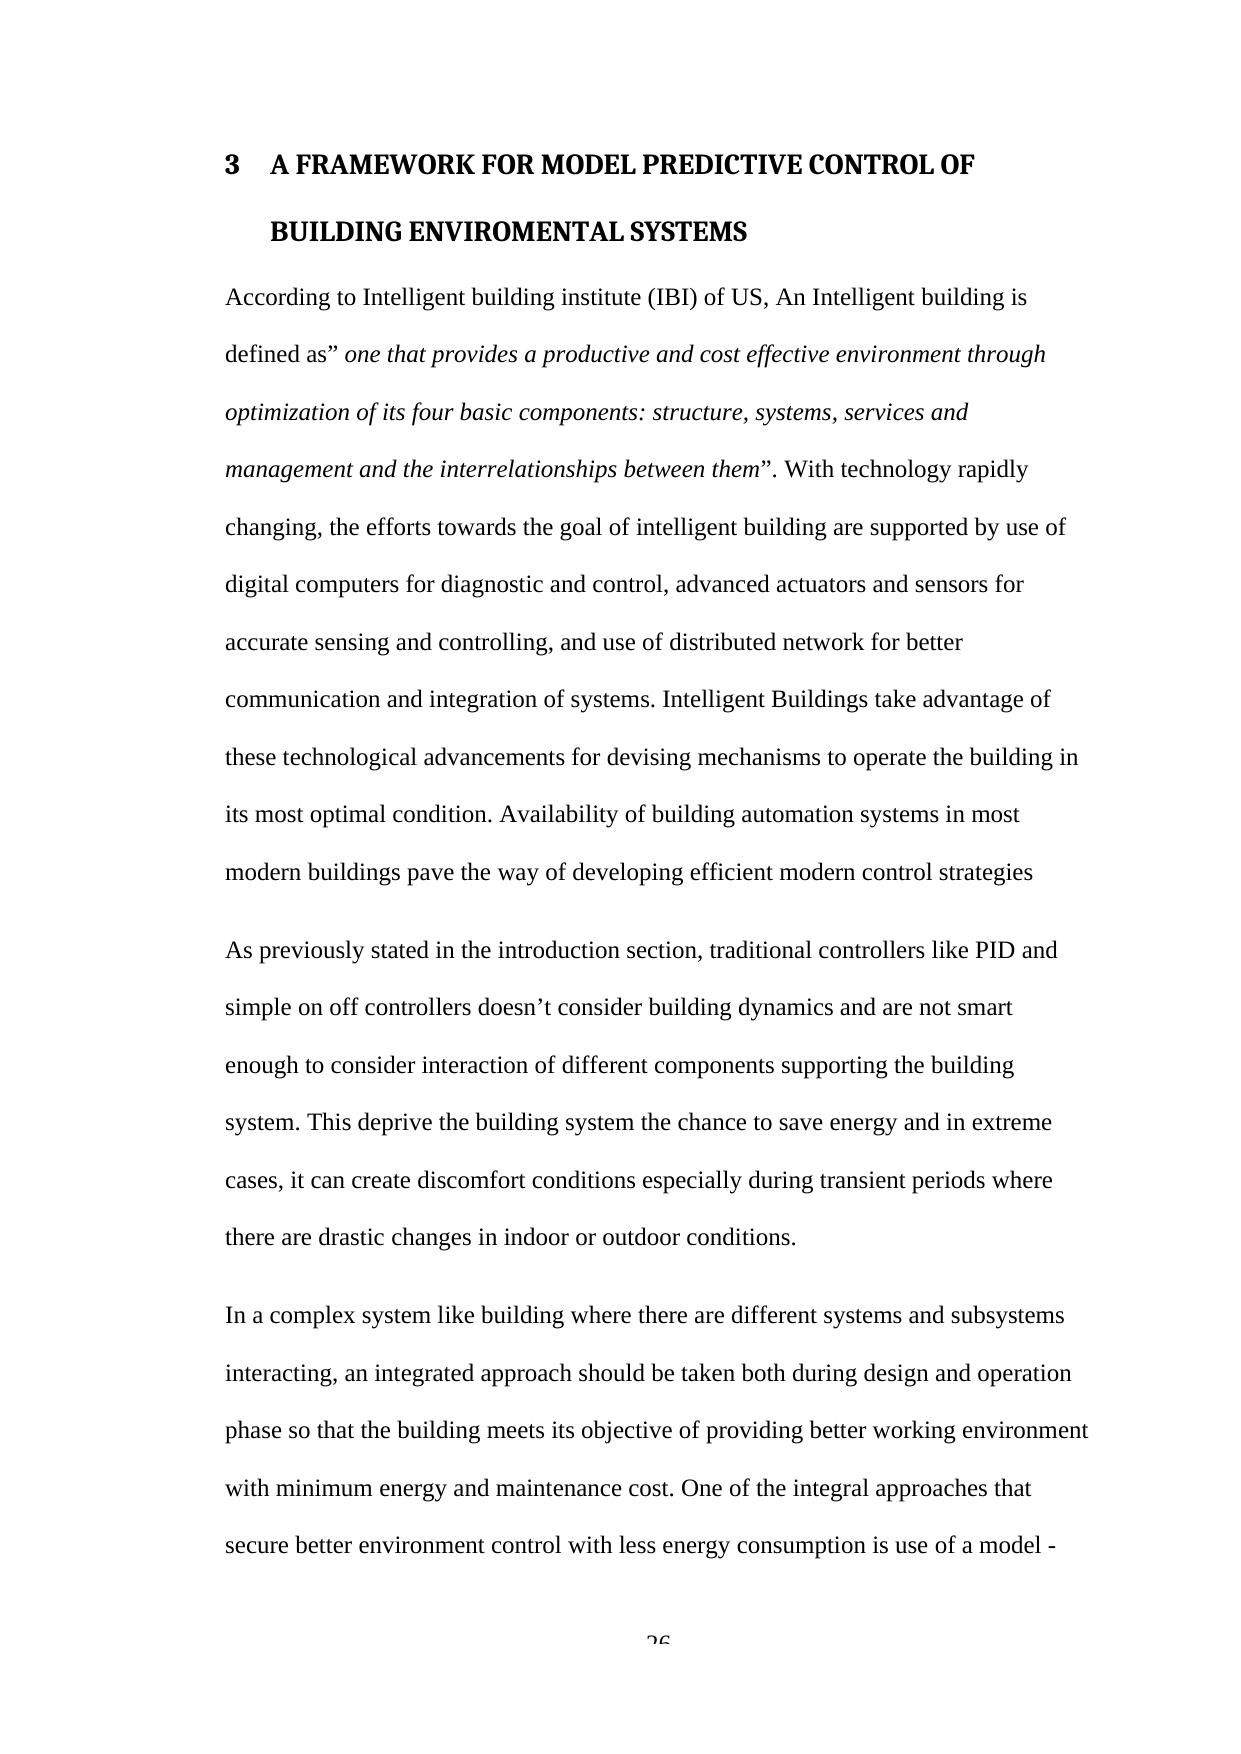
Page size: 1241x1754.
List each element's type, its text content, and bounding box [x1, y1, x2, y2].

text According to Intelligent building institute (IBI) of US, An Intelligent building is defined as” one that provides a productive and cost effective environment through optimization of its four basic components: structure, systems, services and management and the interrelationships between them”. With technology rapidly changing, the efforts towards the goal of intelligent building are supported by use of digital computers for diagnostic and control, advanced actuators and sensors for accurate sensing and controlling, and use of distributed network for better communication and integration of systems. Intelligent Buildings take advantage of these technological advancements for devising mechanisms to operate the building in its most optimal condition. Availability of building automation systems in most modern buildings pave the way of developing efficient modern control strategies [225, 282, 1081, 886]
text As previously stated in the introduction section, traditional controllers like PID and simple on off controllers doesn’t consider building dynamics and are not smart enough to consider interaction of different components supporting the building system. This deprive the building system the chance to save energy and in extreme cases, it can create discomfort conditions especially during transient periods where there are drastic changes in indoor or outdoor conditions. [225, 935, 1060, 1251]
subtitle A FRAMEWORK FOR MODEL PREDICTIVE CONTROL OF BUILDING ENVIROMENTAL SYSTEMS [225, 148, 999, 248]
text In a complex system like building where there are different systems and subsystems interacting, an integrated approach should be taken both during design and operation phase so that the building meets its objective of providing better working environment with minimum energy and maintenance cost. One of the integral approaches that secure better environment control with less energy consumption is use of a model - [225, 1301, 1090, 1559]
